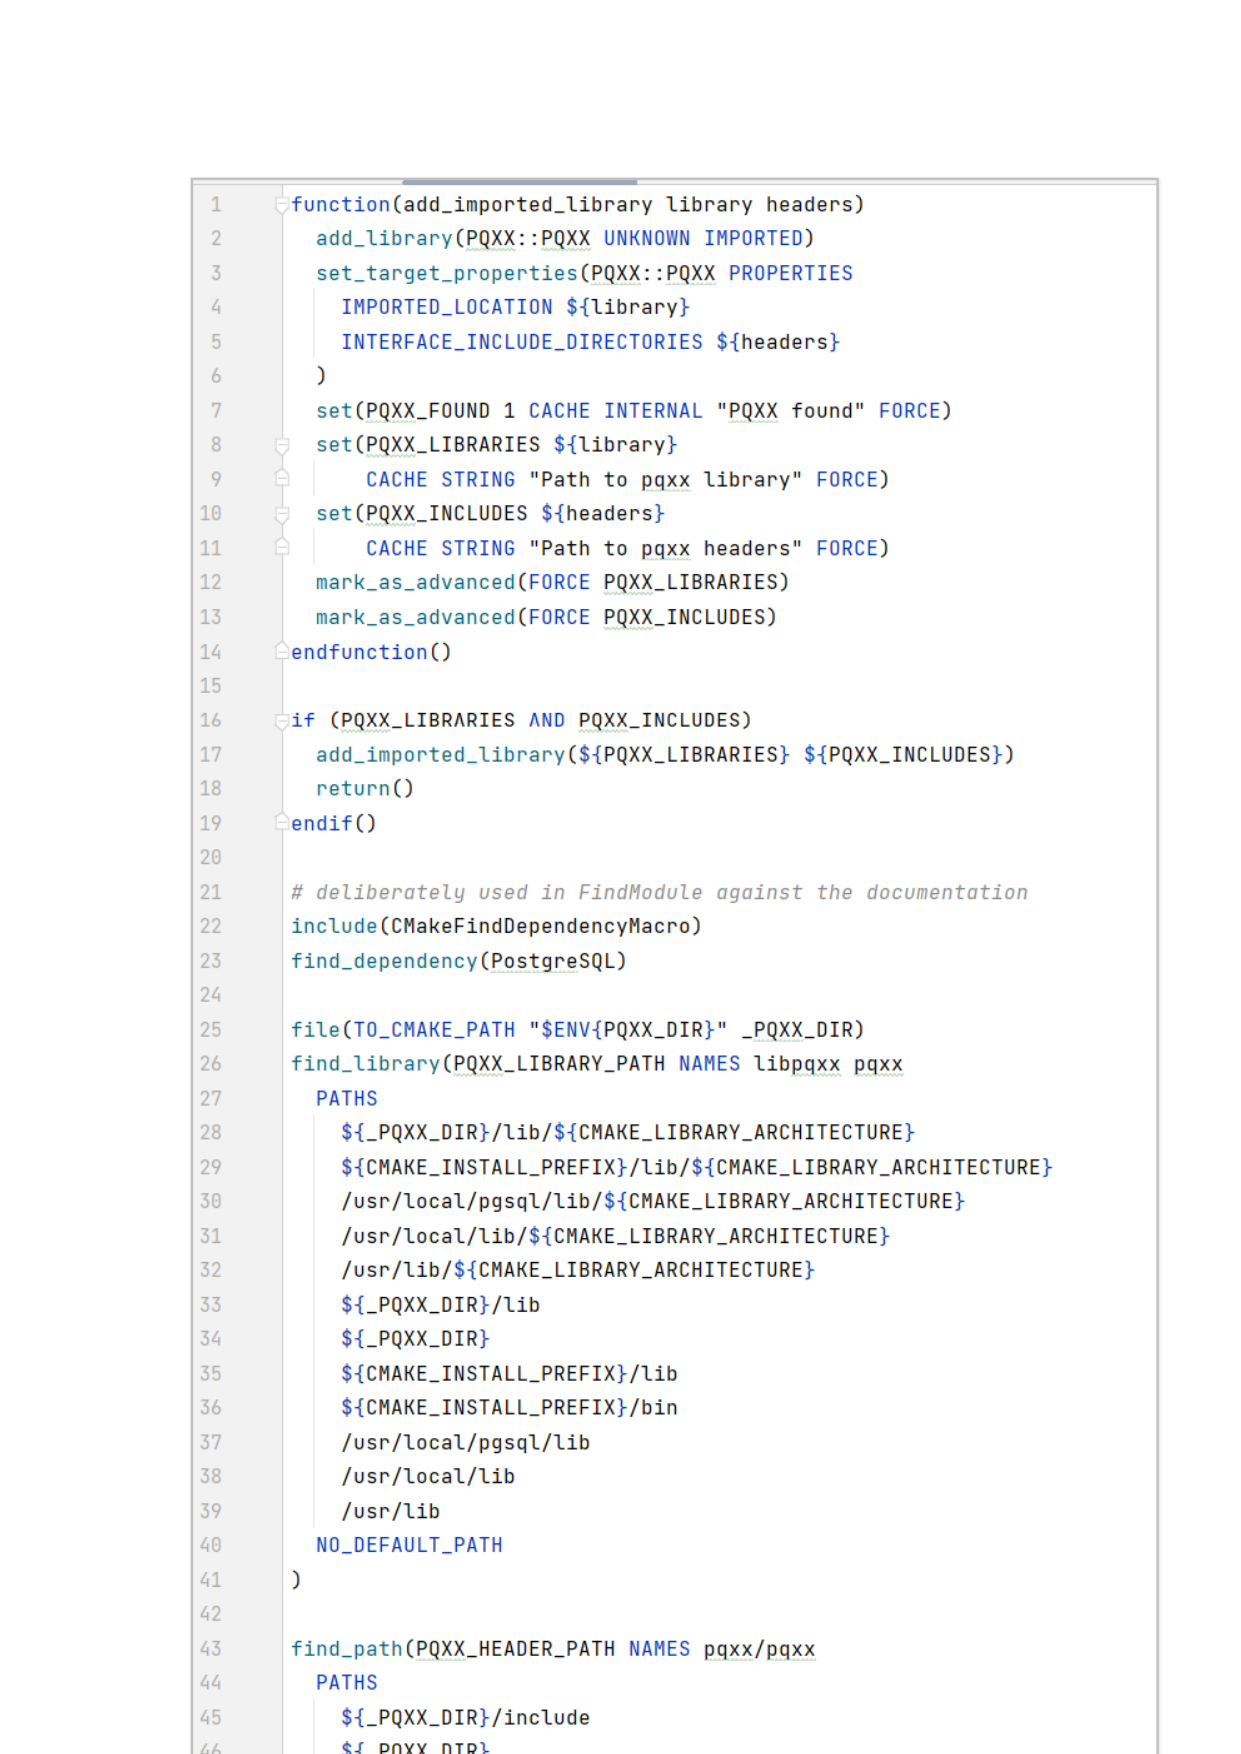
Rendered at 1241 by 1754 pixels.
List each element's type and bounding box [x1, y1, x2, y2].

picture [187, 174, 1164, 1754]
